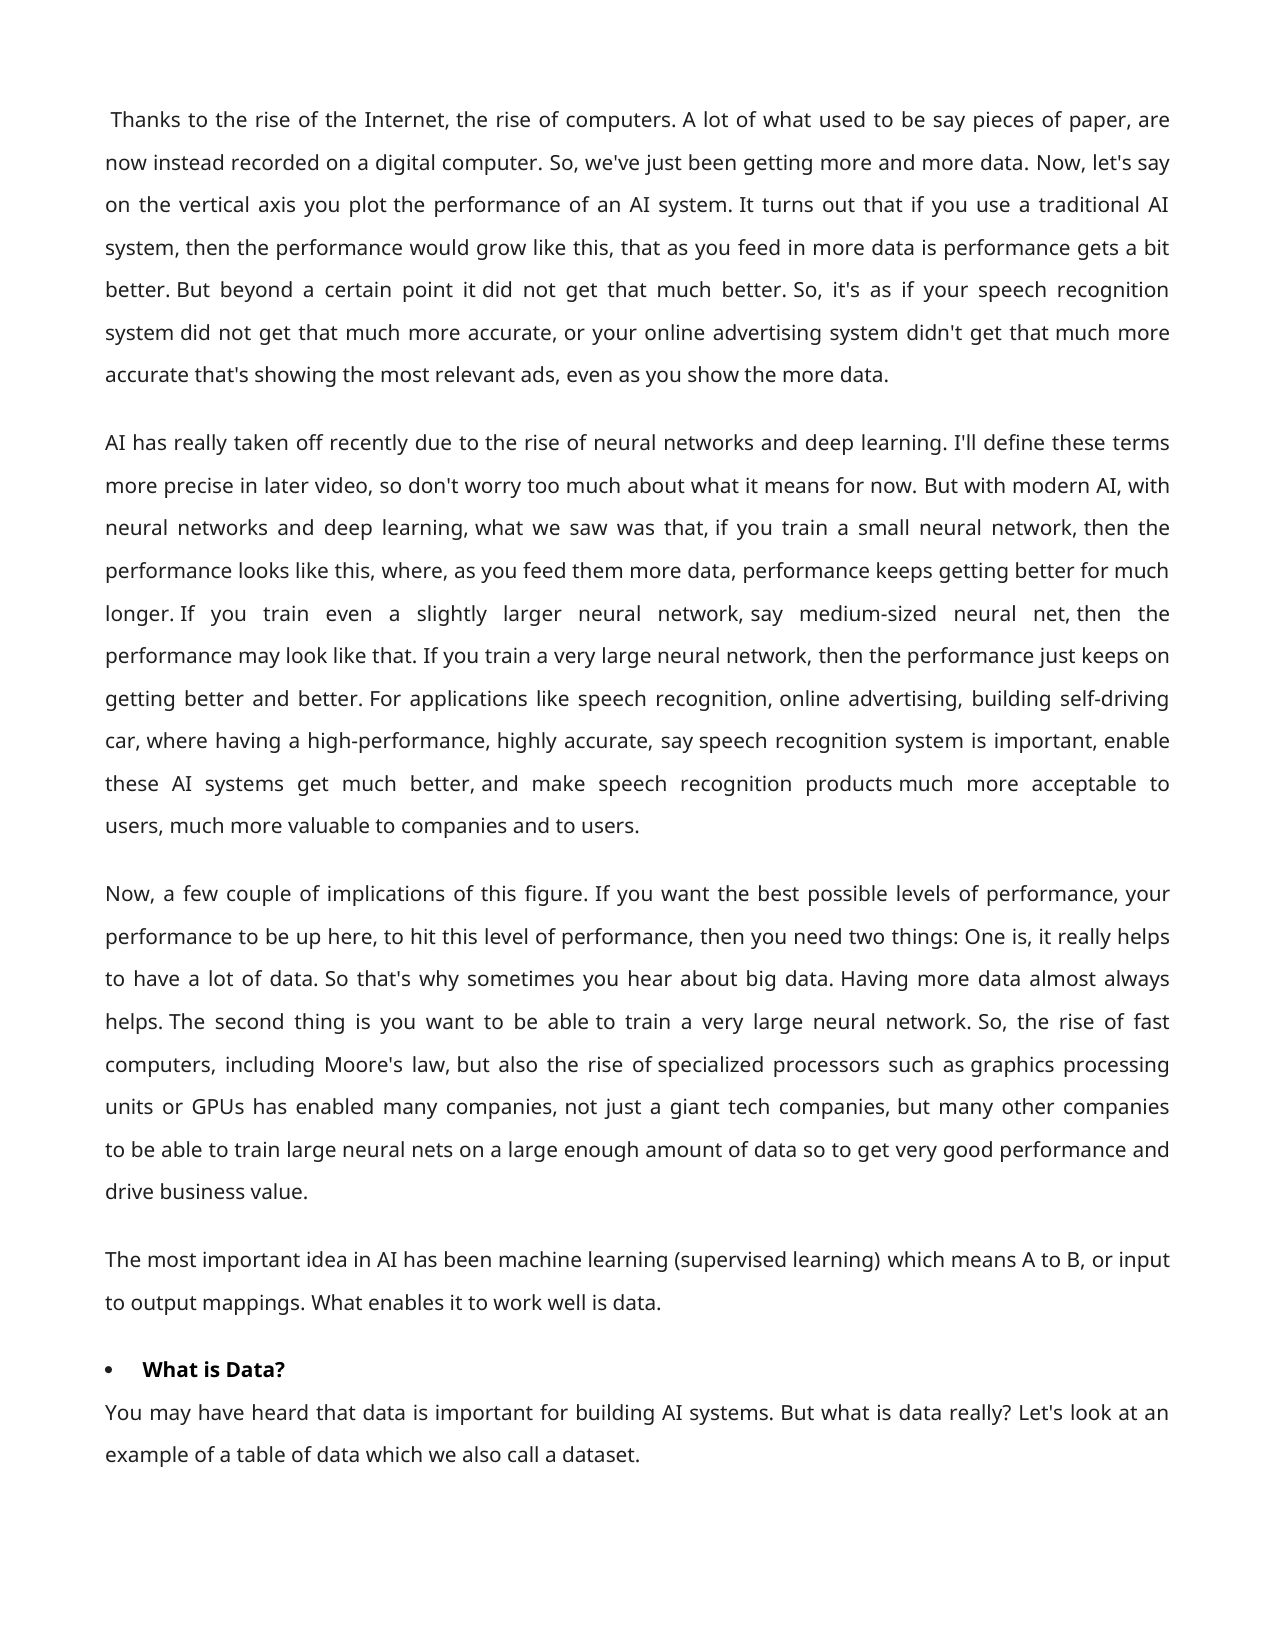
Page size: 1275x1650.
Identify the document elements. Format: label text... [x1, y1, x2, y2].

text The most important idea in AI has been machine learning (supervised learning) which means A to B, or input to output mappings. What enables it to work well is data. [105, 1245, 1170, 1316]
list What is Data? [105, 1355, 1170, 1384]
text Now, a few couple of implications of this figure. If you want the best possible levels of performance, your performance to be up here, to hit this level of performance, then you need two things: One is, it really helps to have a lot of data. So that's why sometimes you hear about big data. Having more data almost always helps. The second thing is you want to be able to train a very large neural network. So, the rise of fast computers, including Moore's law, but also the rise of specialized processors such as graphics processing units or GPUs has enabled many companies, not just a giant tech companies, but many other companies to be able to train large neural nets on a large enough amount of data so to get very good performance and drive business value. [105, 879, 1170, 1206]
text Thanks to the rise of the Internet, the rise of computers. A lot of what used to be say pieces of paper, are now instead recorded on a digital computer. So, we've just been getting more and more data. Now, let's say on the vertical axis you plot the performance of an AI system. It turns out that if you use a traditional AI system, then the performance would grow like this, that as you feed in more data is performance gets a bit better. But beyond a certain point it did not get that much better. So, it's as if your speech recognition system did not get that much more accurate, or your online advertising system didn't get that much more accurate that's showing the most relevant ads, even as you show the more data. [105, 105, 1170, 389]
text AI has really taken off recently due to the rise of neural networks and deep learning. I'll define these terms more precise in later video, so don't worry too much about what it means for now. But with modern AI, with neural networks and deep learning, what we saw was that, if you train a small neural network, then the performance looks like this, where, as you feed them more data, performance keeps getting better for much longer. If you train even a slightly larger neural network, say medium-sized neural net, then the performance may look like that. If you train a very large neural network, then the performance just keeps on getting better and better. For applications like speech recognition, online advertising, building self-driving car, where having a high-performance, highly accurate, say speech recognition system is important, enable these AI systems get much better, and make speech recognition products much more acceptable to users, much more valuable to companies and to users. [105, 428, 1170, 840]
list You may have heard that data is important for building AI systems. But what is data really? Let's look at an example of a table of data which we also call a dataset. [105, 1398, 1170, 1469]
